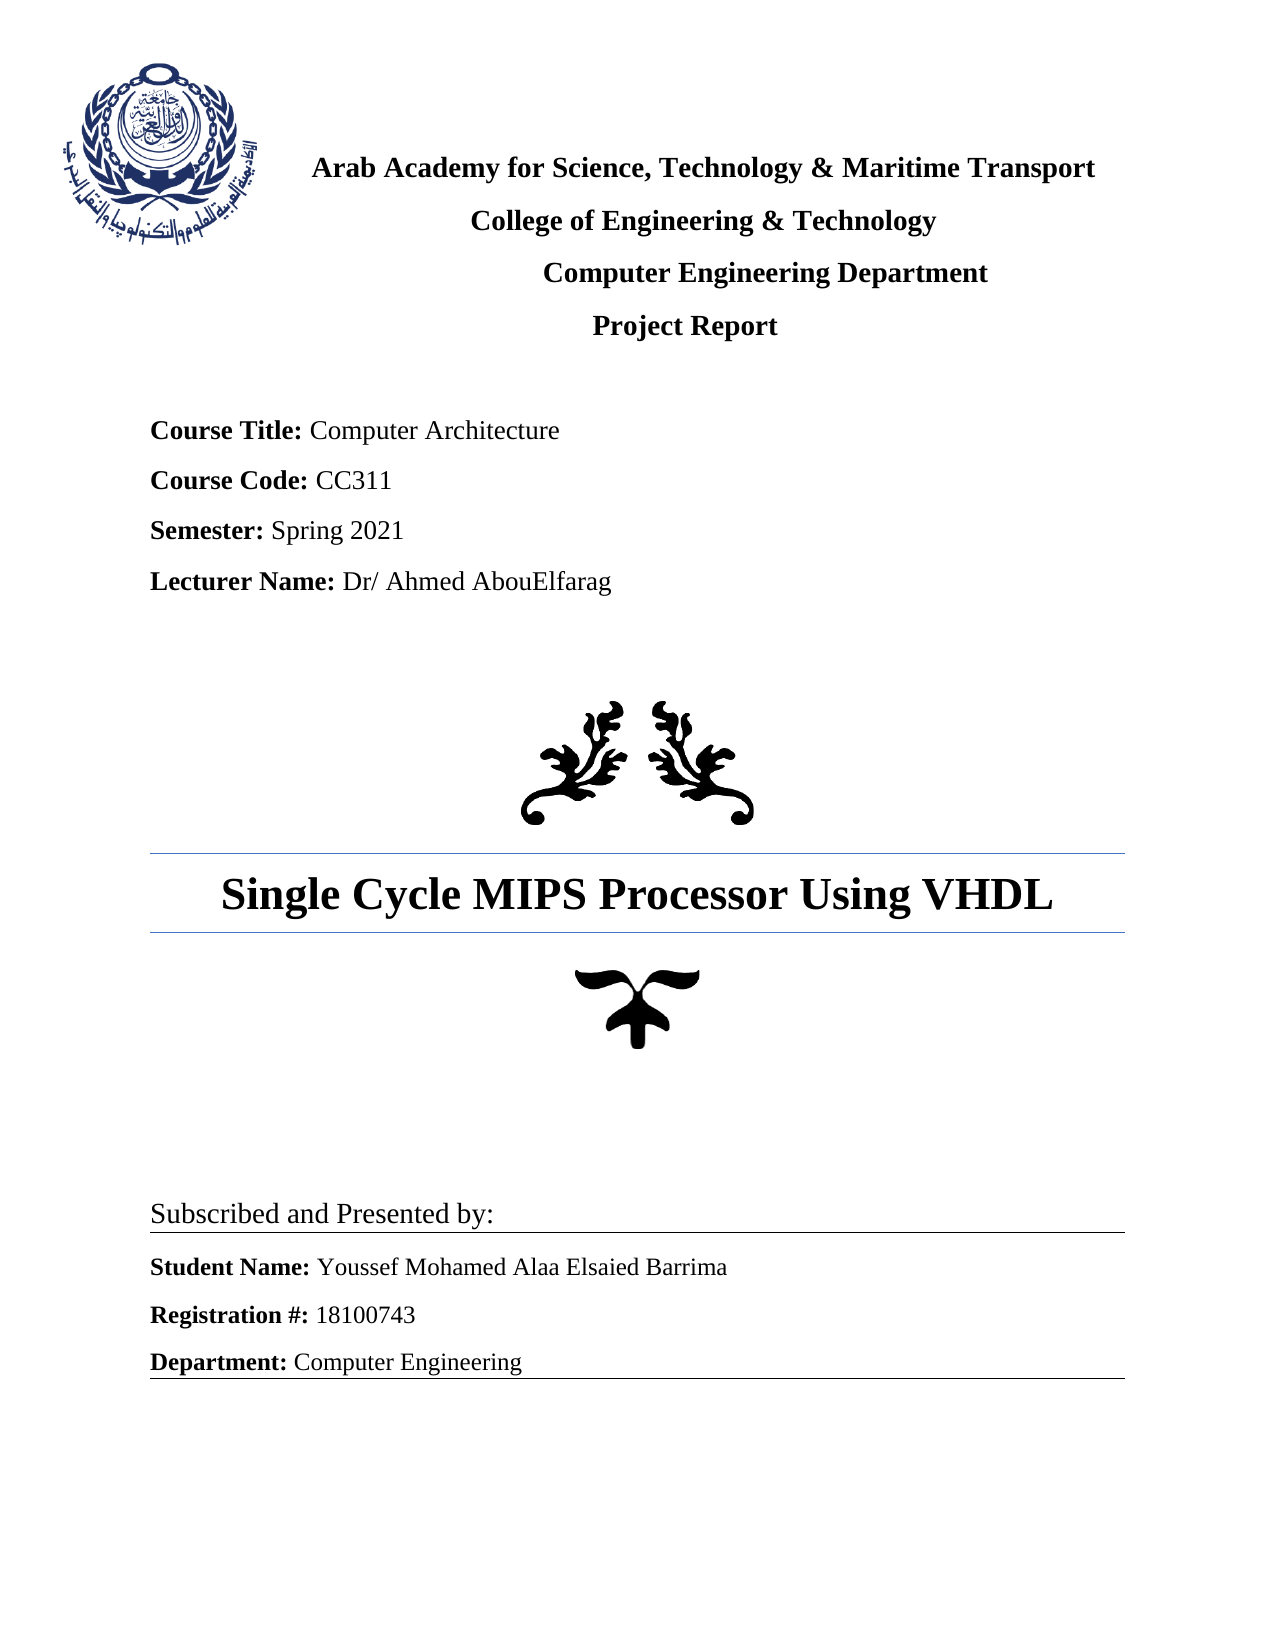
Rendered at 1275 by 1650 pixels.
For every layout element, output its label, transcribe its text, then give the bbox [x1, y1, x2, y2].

text Computer Engineering Department [150, 256, 1125, 289]
text College of Engineering & Technology [263, 203, 1125, 236]
text Single Cycle MIPS Processor Using VHDL [150, 854, 1125, 932]
text Student Name: Youssef Mohamed Alaa Elsaied Barrima [150, 1252, 1125, 1281]
text Registration #: 18100743 [150, 1300, 1125, 1328]
picture [53, 53, 263, 251]
text Project Report [150, 308, 1125, 342]
text Arab Academy for Science, Technology & Maritime Transport [263, 150, 1125, 183]
text Course Title: Computer Architecture [150, 414, 1125, 445]
text Semester: Spring 2021 [150, 514, 1125, 546]
text Lecturer Name: Dr/ Ahmed AbouElfarag [150, 565, 1125, 596]
text Subscribed and Presented by: [150, 1196, 1125, 1232]
text Course Code: CC311 [150, 464, 1125, 495]
text Department: Computer Engineering [150, 1347, 1125, 1378]
